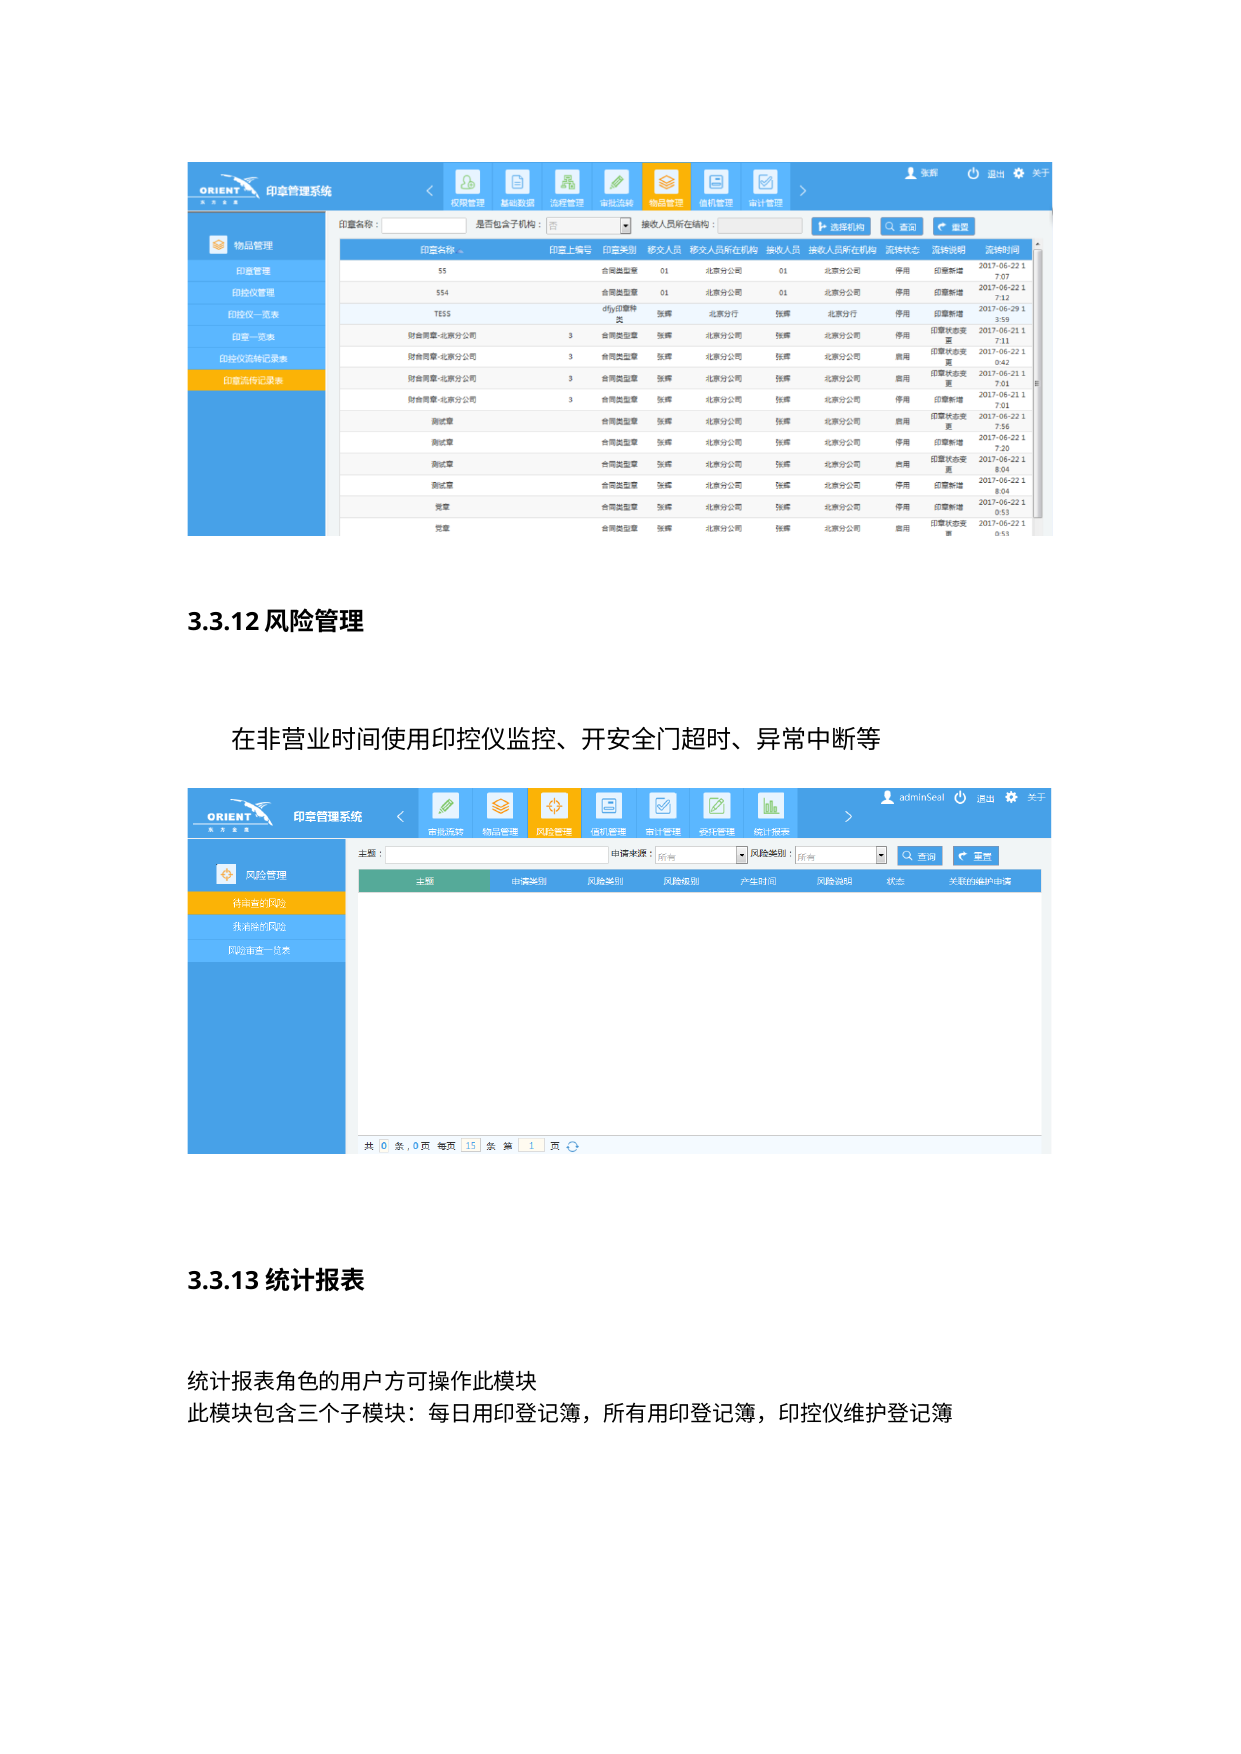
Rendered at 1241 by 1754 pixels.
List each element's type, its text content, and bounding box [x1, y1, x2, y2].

text 此模块包含三个子模块：每日用印登记簿，所有用印登记簿，印控仪维护登记簿 [187, 1396, 1053, 1428]
picture [187, 162, 1053, 536]
text 统计报表角色的用户方可操作此模块 [187, 1363, 1053, 1396]
text 3.3.13 统计报表 [187, 1246, 1053, 1311]
picture [187, 788, 1052, 1154]
text 3.3.12风险管理 [187, 587, 1053, 652]
text 在非营业时间使用印控仪监控、开安全门超时、异常中断等 [187, 705, 1053, 770]
